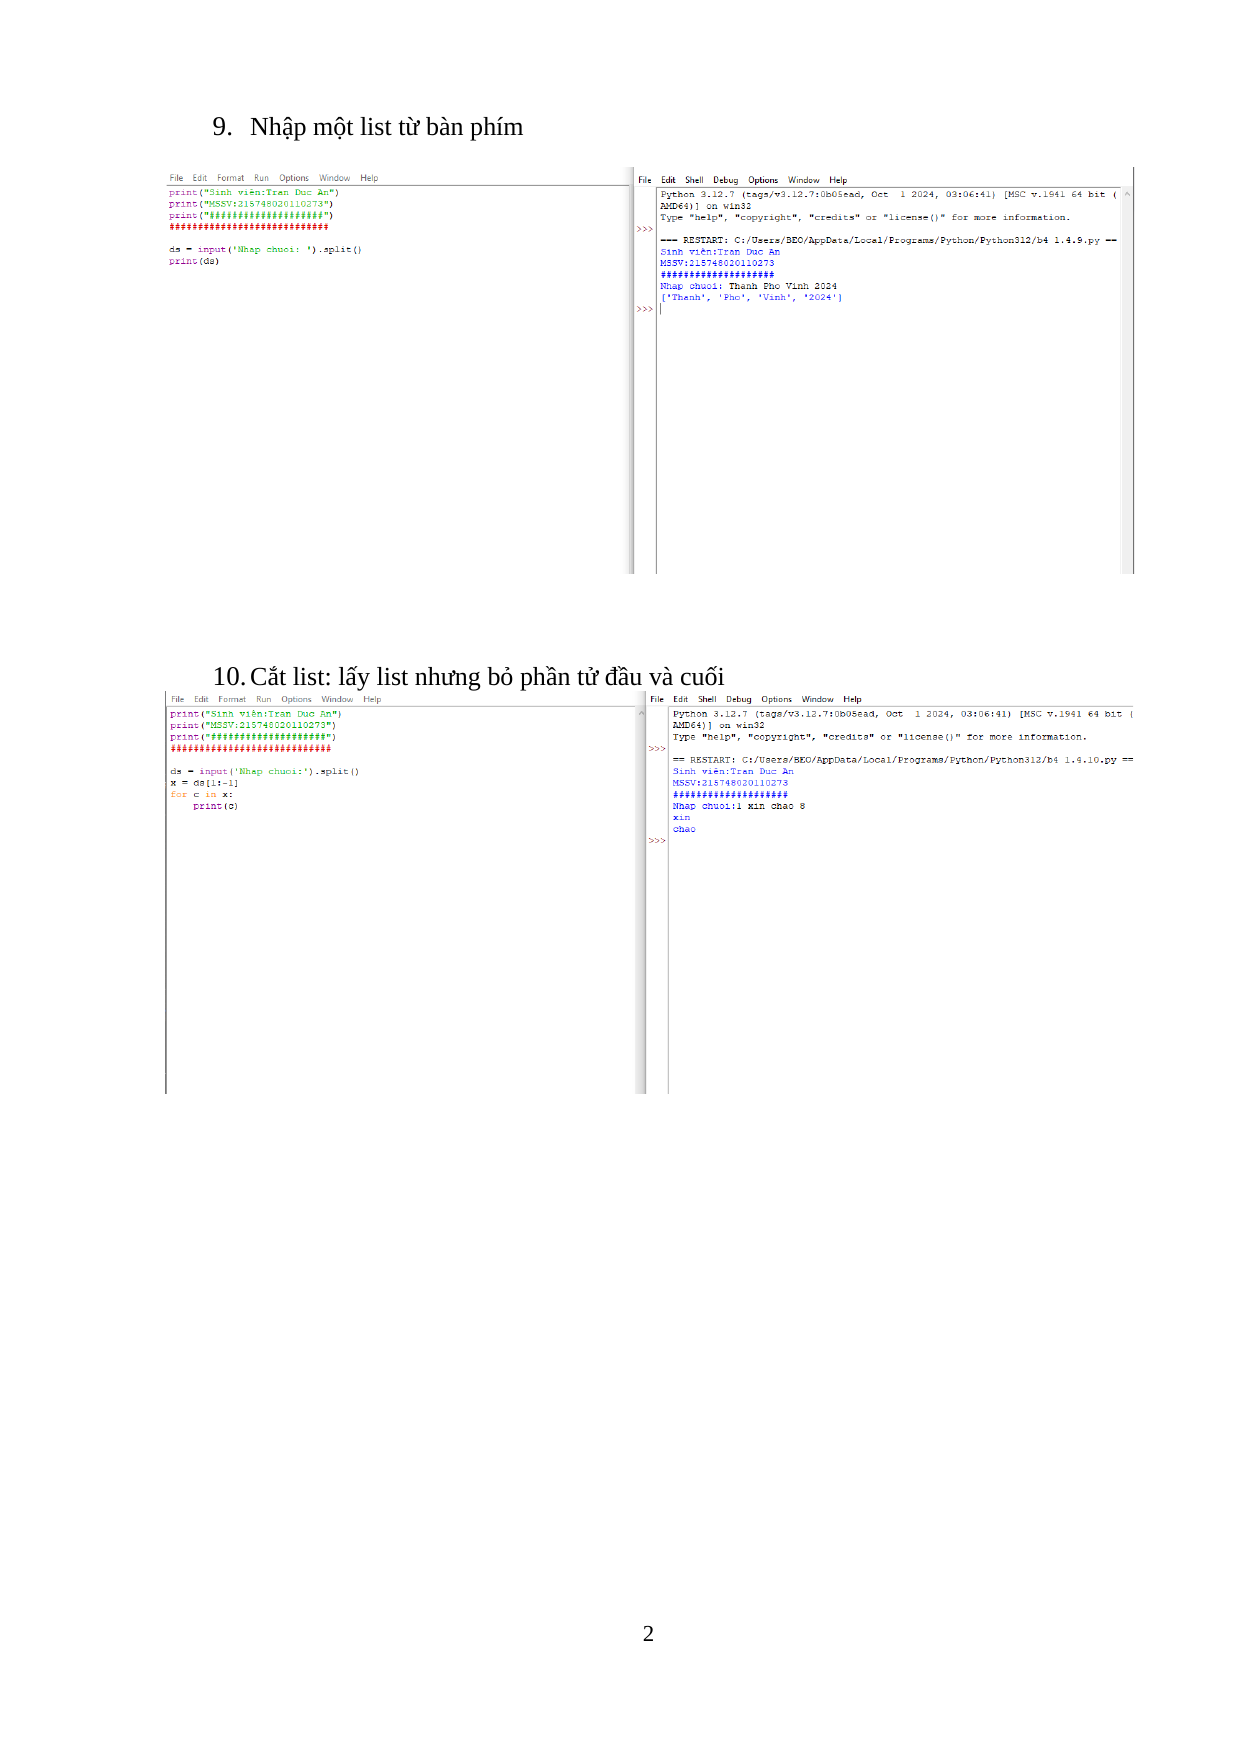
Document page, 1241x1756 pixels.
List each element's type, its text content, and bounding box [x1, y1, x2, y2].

picture [165, 691, 1134, 1094]
picture [166, 167, 1135, 574]
list Cắt list: lấy list nhưng bỏ phần tử đầu và cuối [212, 660, 1134, 691]
list Nhập một list từ bàn phím [212, 110, 1134, 142]
